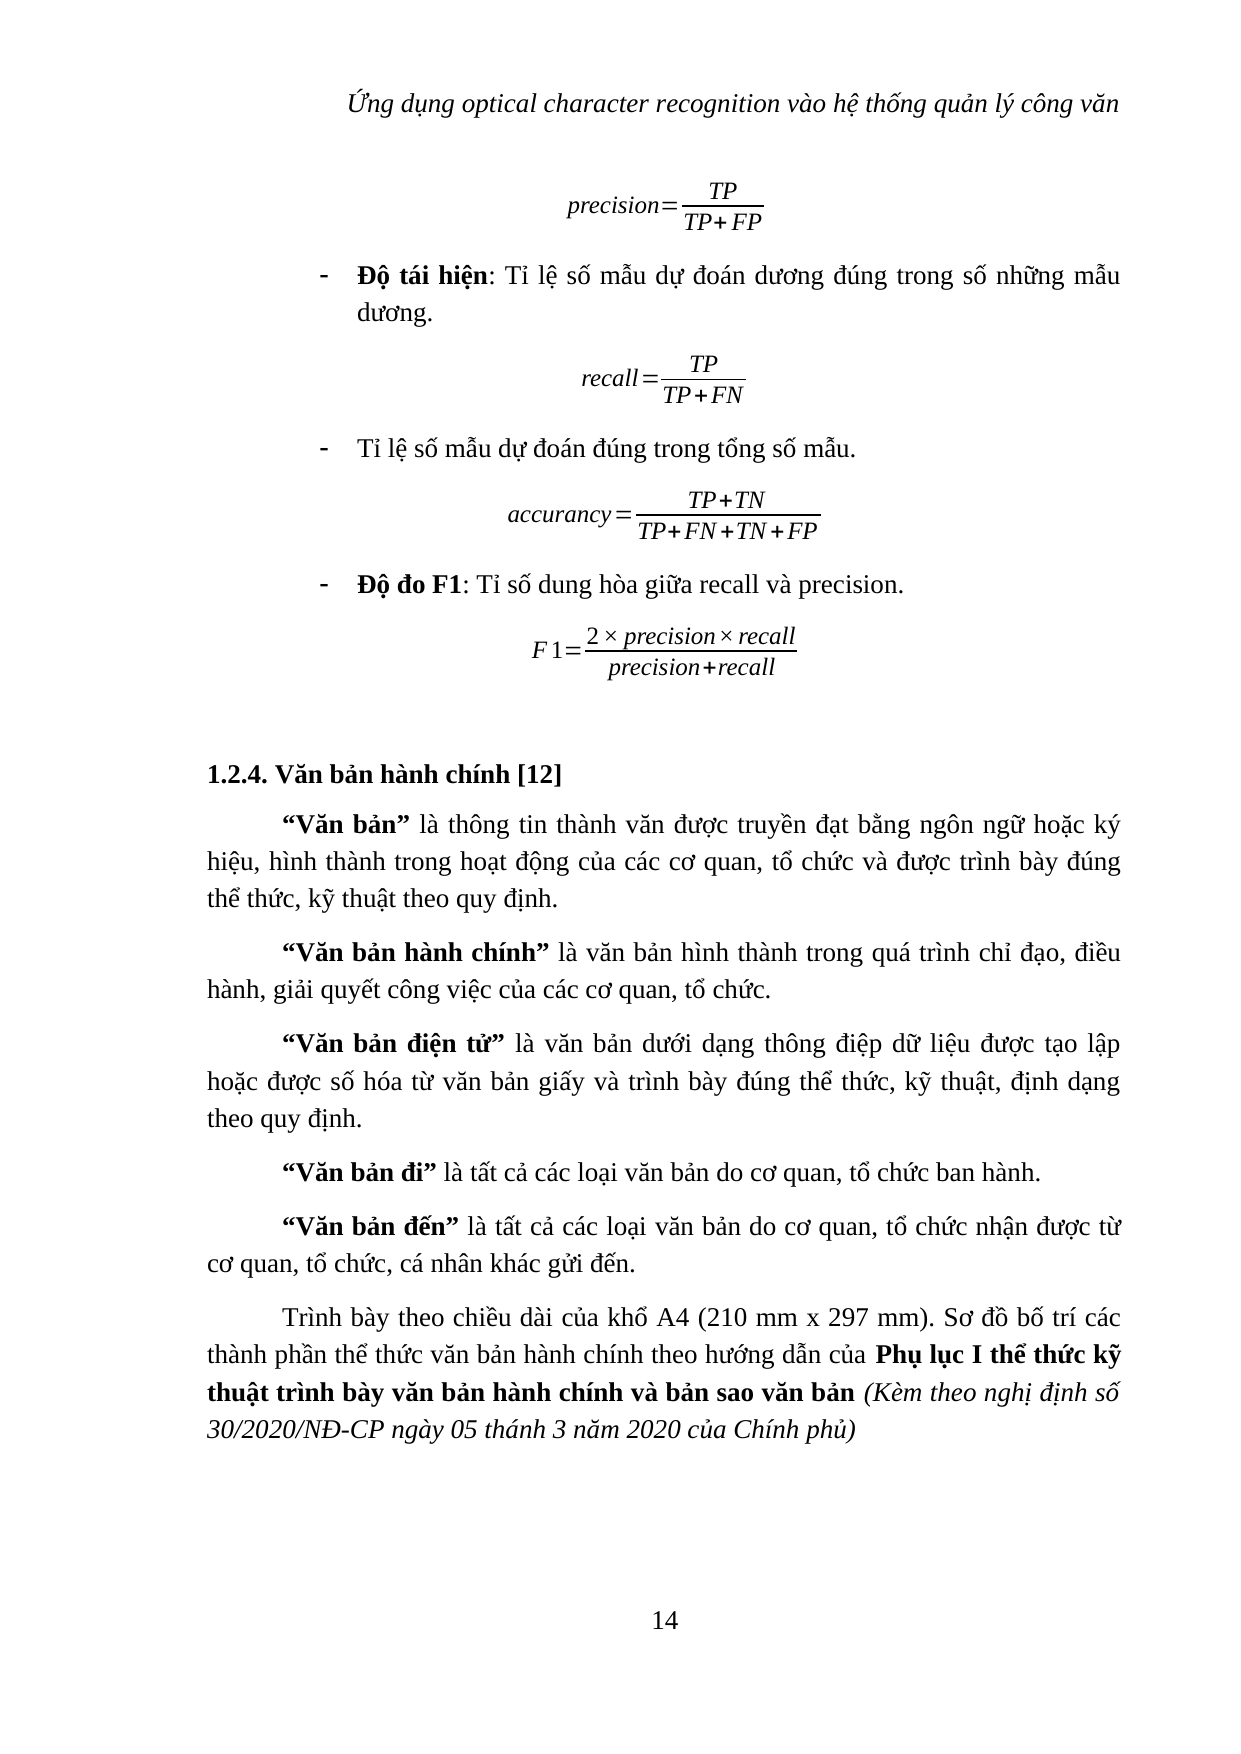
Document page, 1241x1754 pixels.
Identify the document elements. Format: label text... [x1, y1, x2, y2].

list Độ đo F1: Tỉ số dung hòa giữa recall và precision. [319, 568, 1122, 599]
text “Văn bản điện tử” là văn bản dưới dạng thông điệp dữ liệu được tạo lập hoặc được số hóa từ văn bản giấy và trình bày đúng thể thức, kỹ thuật, định dạng theo quy định. [207, 1027, 1122, 1133]
list Tỉ lệ số mẫu dự đoán đúng trong tổng số mẫu. [319, 432, 1122, 463]
text “Văn bản đi” là tất cả các loại văn bản do cơ quan, tổ chức ban hành. [207, 1156, 1122, 1187]
text Trình bày theo chiều dài của khổ A4 (210 mm x 297 mm). Sơ đồ bố trí các thành phần thể thức văn bản hành chính theo hướng dẫn của Phụ lục I thể thức kỹ thuật trình bày văn bản hành chính và bản sao văn bản (Kèm theo nghị định số 30/2020/NĐ-CP ngày 05 thánh 3 năm 2020 của Chính phủ) [207, 1301, 1122, 1444]
text “Văn bản đến” là tất cả các loại văn bản do cơ quan, tổ chức nhận được từ cơ quan, tổ chức, cá nhân khác gửi đến. [207, 1210, 1122, 1278]
text “Văn bản” là thông tin thành văn được truyền đạt bằng ngôn ngữ hoặc ký hiệu, hình thành trong hoạt động của các cơ quan, tổ chức và được trình bày đúng thể thức, kỹ thuật theo quy định. [207, 808, 1122, 913]
subtitle Văn bản hành chính [12] [207, 758, 1122, 789]
list Độ tái hiện: Tỉ lệ số mẫu dự đoán dương đúng trong số những mẫu dương. [319, 259, 1122, 327]
text “Văn bản hành chính” là văn bản hình thành trong quá trình chỉ đạo, điều hành, giải quyết công việc của các cơ quan, tổ chức. [207, 936, 1122, 1005]
